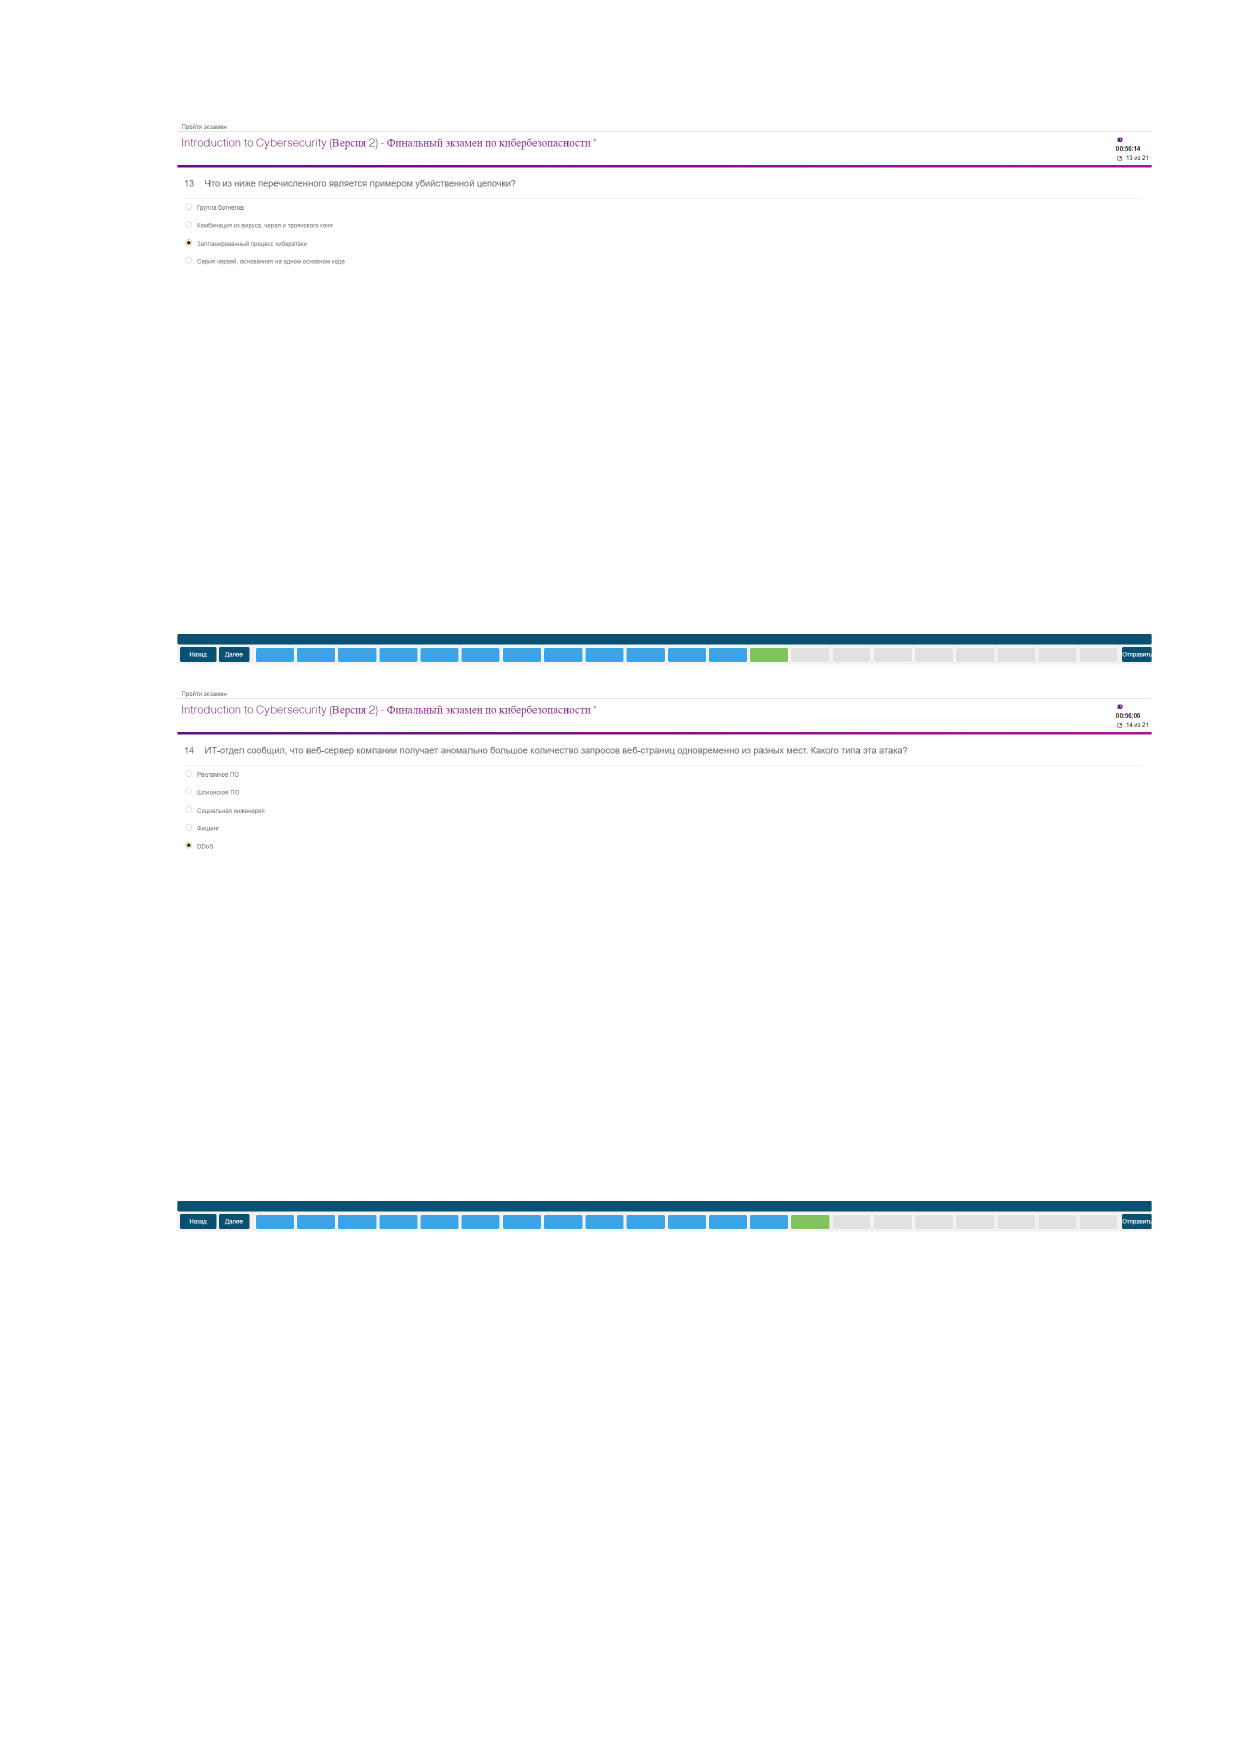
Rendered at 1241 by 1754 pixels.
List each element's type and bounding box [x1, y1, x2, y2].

picture [177, 685, 1152, 1201]
picture [177, 645, 1152, 667]
picture [177, 118, 1152, 634]
picture [177, 1212, 1152, 1234]
